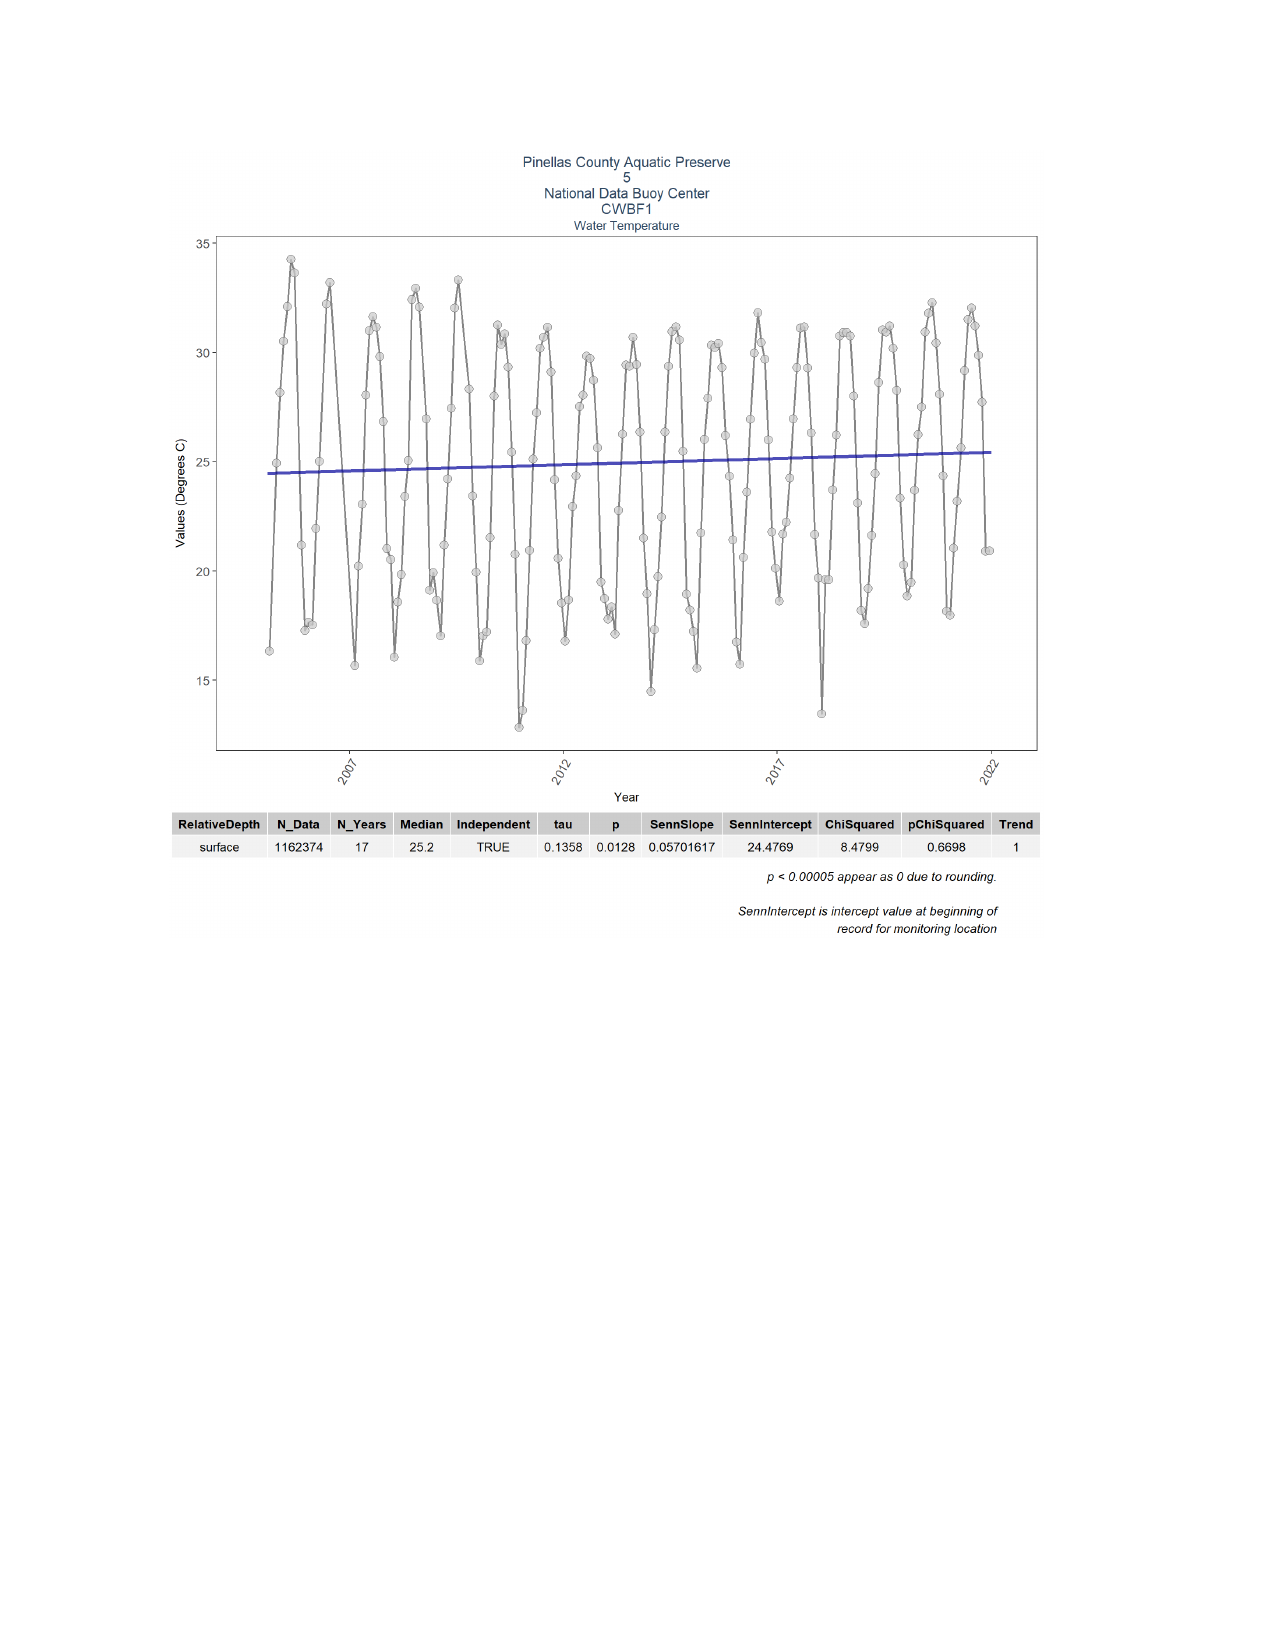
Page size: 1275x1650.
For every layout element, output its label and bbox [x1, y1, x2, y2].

picture [168, 150, 1044, 938]
